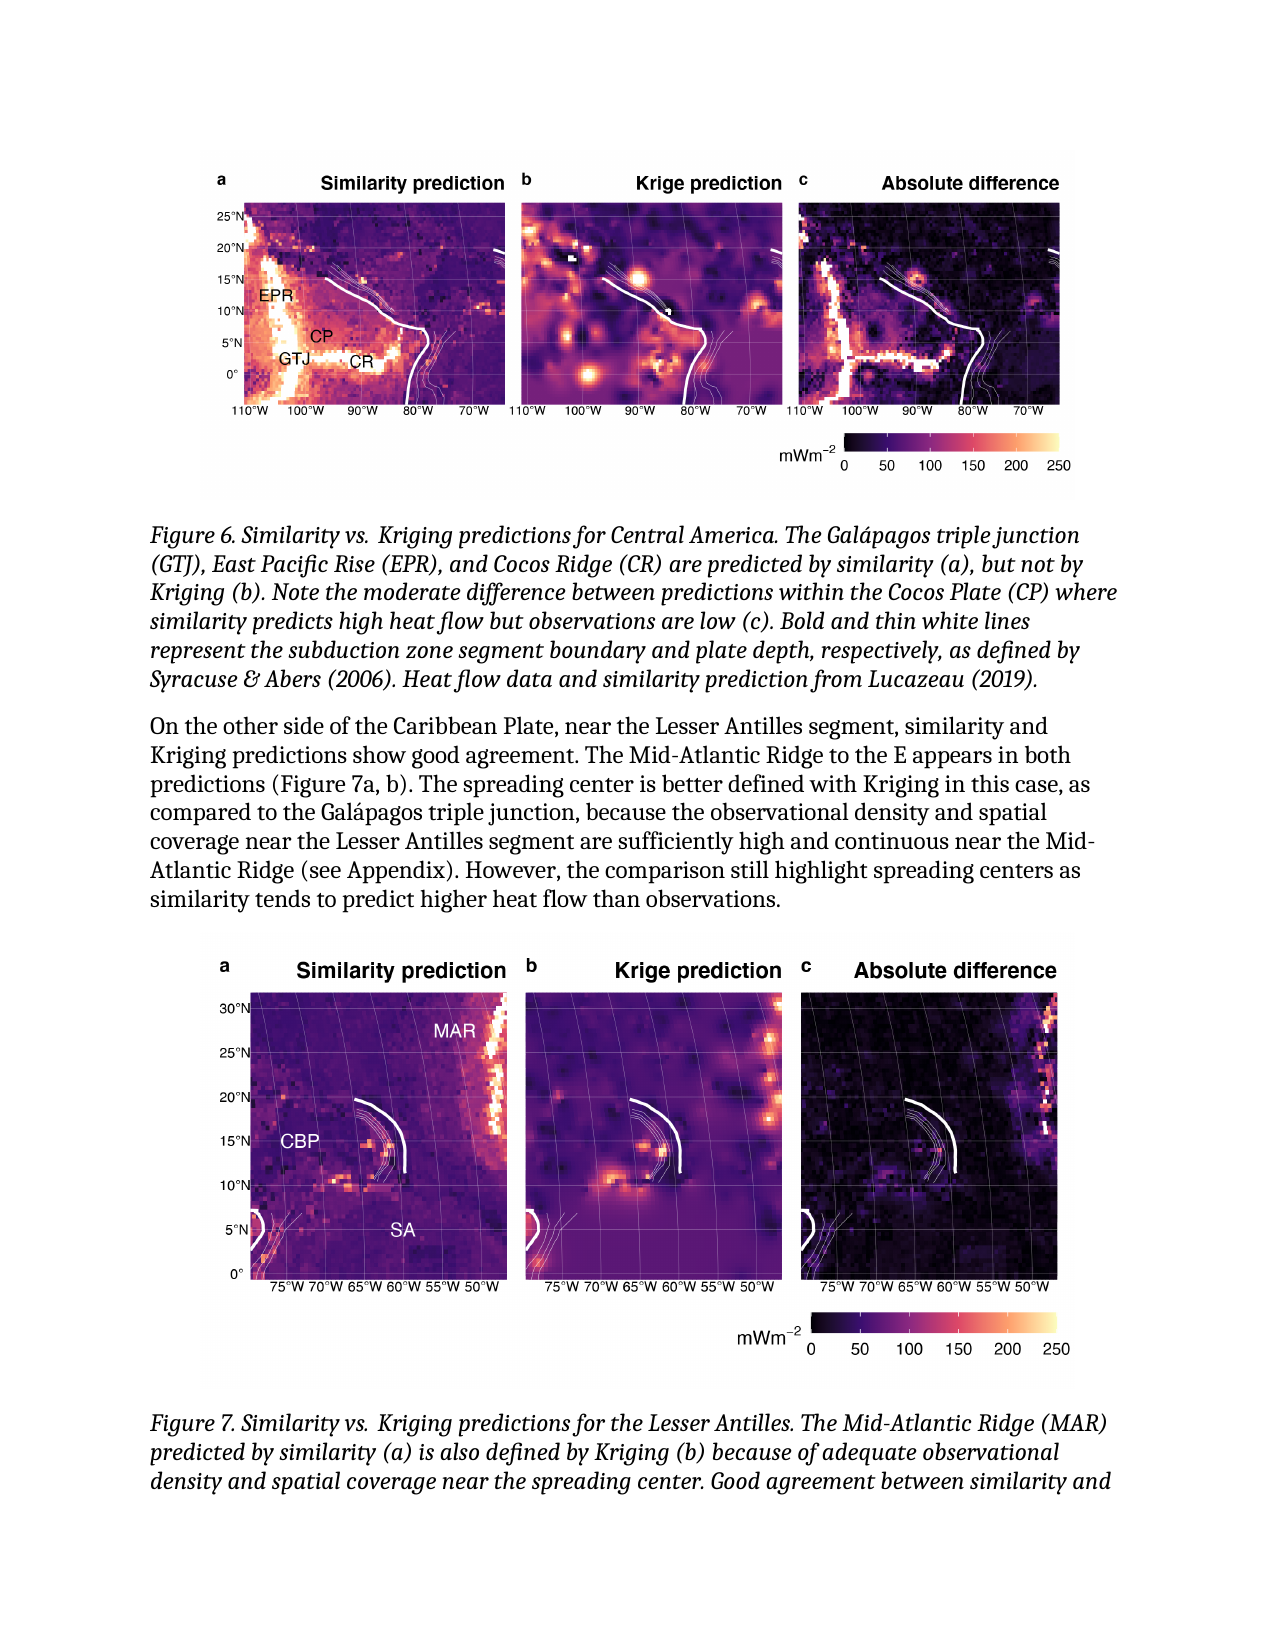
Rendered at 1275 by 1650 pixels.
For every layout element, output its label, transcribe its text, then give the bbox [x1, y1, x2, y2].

text On the other side of the Caribbean Plate, near the Lesser Antilles segment, similarity and Kriging predictions show good agreement. The Mid-Atlantic Ridge to the E appears in both predictions (Figure 7a, b). The spreading center is better defined with Kriging in this case, as compared to the Galápagos triple junction, because the observational density and spatial coverage near the Lesser Antilles segment are sufficiently high and continuous near the Mid-Atlantic Ridge (see Appendix). However, the comparison still highlight spreading centers as similarity tends to predict higher heat flow than observations. [150, 712, 1125, 913]
picture [200, 932, 1075, 1389]
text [150, 1409, 1125, 1495]
text Figure 6. Similarity vs. Kriging predictions for Central America. The Galápagos triple junction (GTJ), East Pacific Rise (EPR), and Cocos Ridge (CR) are predicted by similarity (a), but not by Kriging (b). Note the moderate difference between predictions within the Cocos Plate (CP) where similarity predicts high heat flow but observations are low (c). Bold and thin white lines represent the subduction zone segment boundary and plate depth, respectively, as defined by Syracuse & Abers (2006). Heat flow data and similarity prediction from Lucazeau (2019). [150, 521, 1125, 693]
picture [200, 150, 1075, 500]
